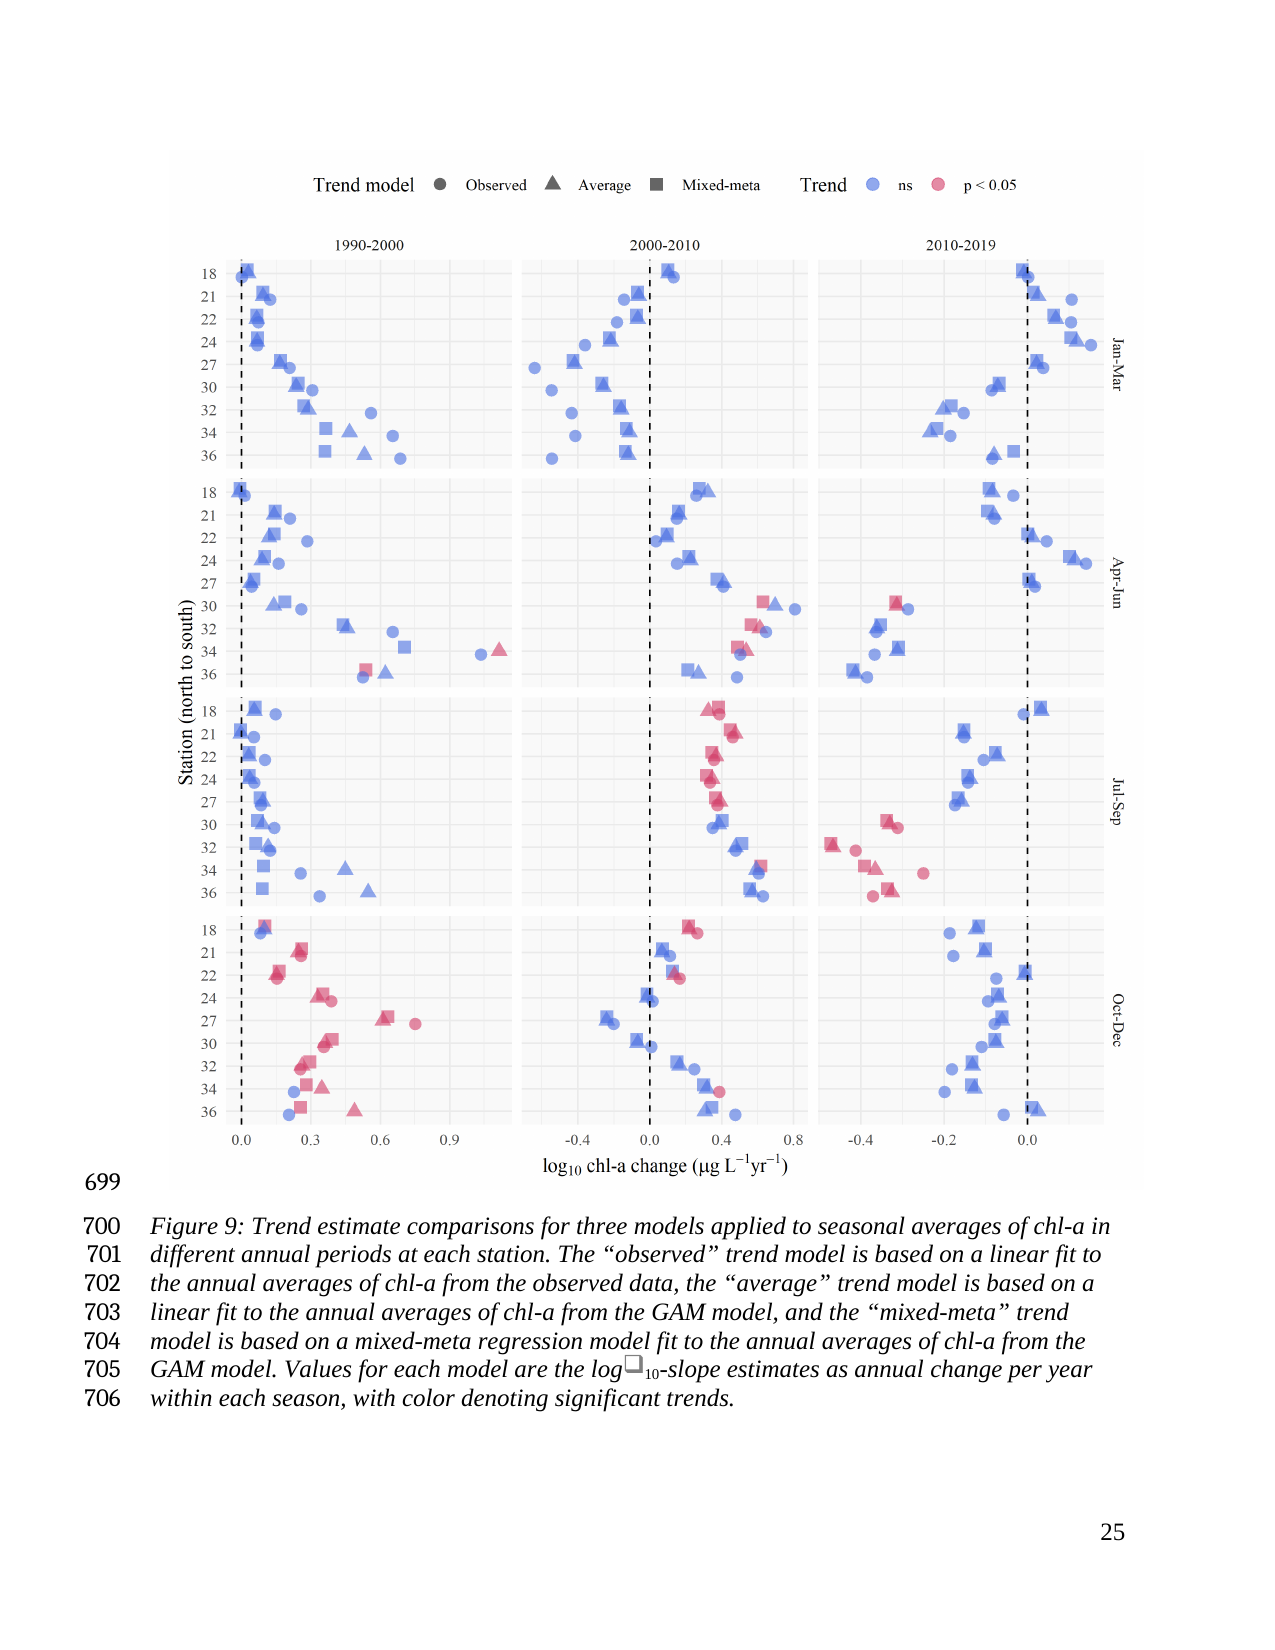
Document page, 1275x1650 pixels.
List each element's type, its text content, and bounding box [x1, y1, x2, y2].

picture [168, 150, 1144, 1190]
text Figure 9: Trend estimate comparisons for three models applied to seasonal averages of chl-a in different annual periods at each station. The “observed” trend model is based on a linear fit to the annual averages of chl-a from the observed data, the “average” trend model is based on a linear fit to the annual averages of chl-a from the GAM model, and the “mixed-meta” trend model is based on a mixed-meta regression model fit to the annual averages of chl-a from the GAM model. Values for each model are the log-slope estimates as annual change per year within each season, with color denoting significant trends. [150, 1211, 1125, 1412]
